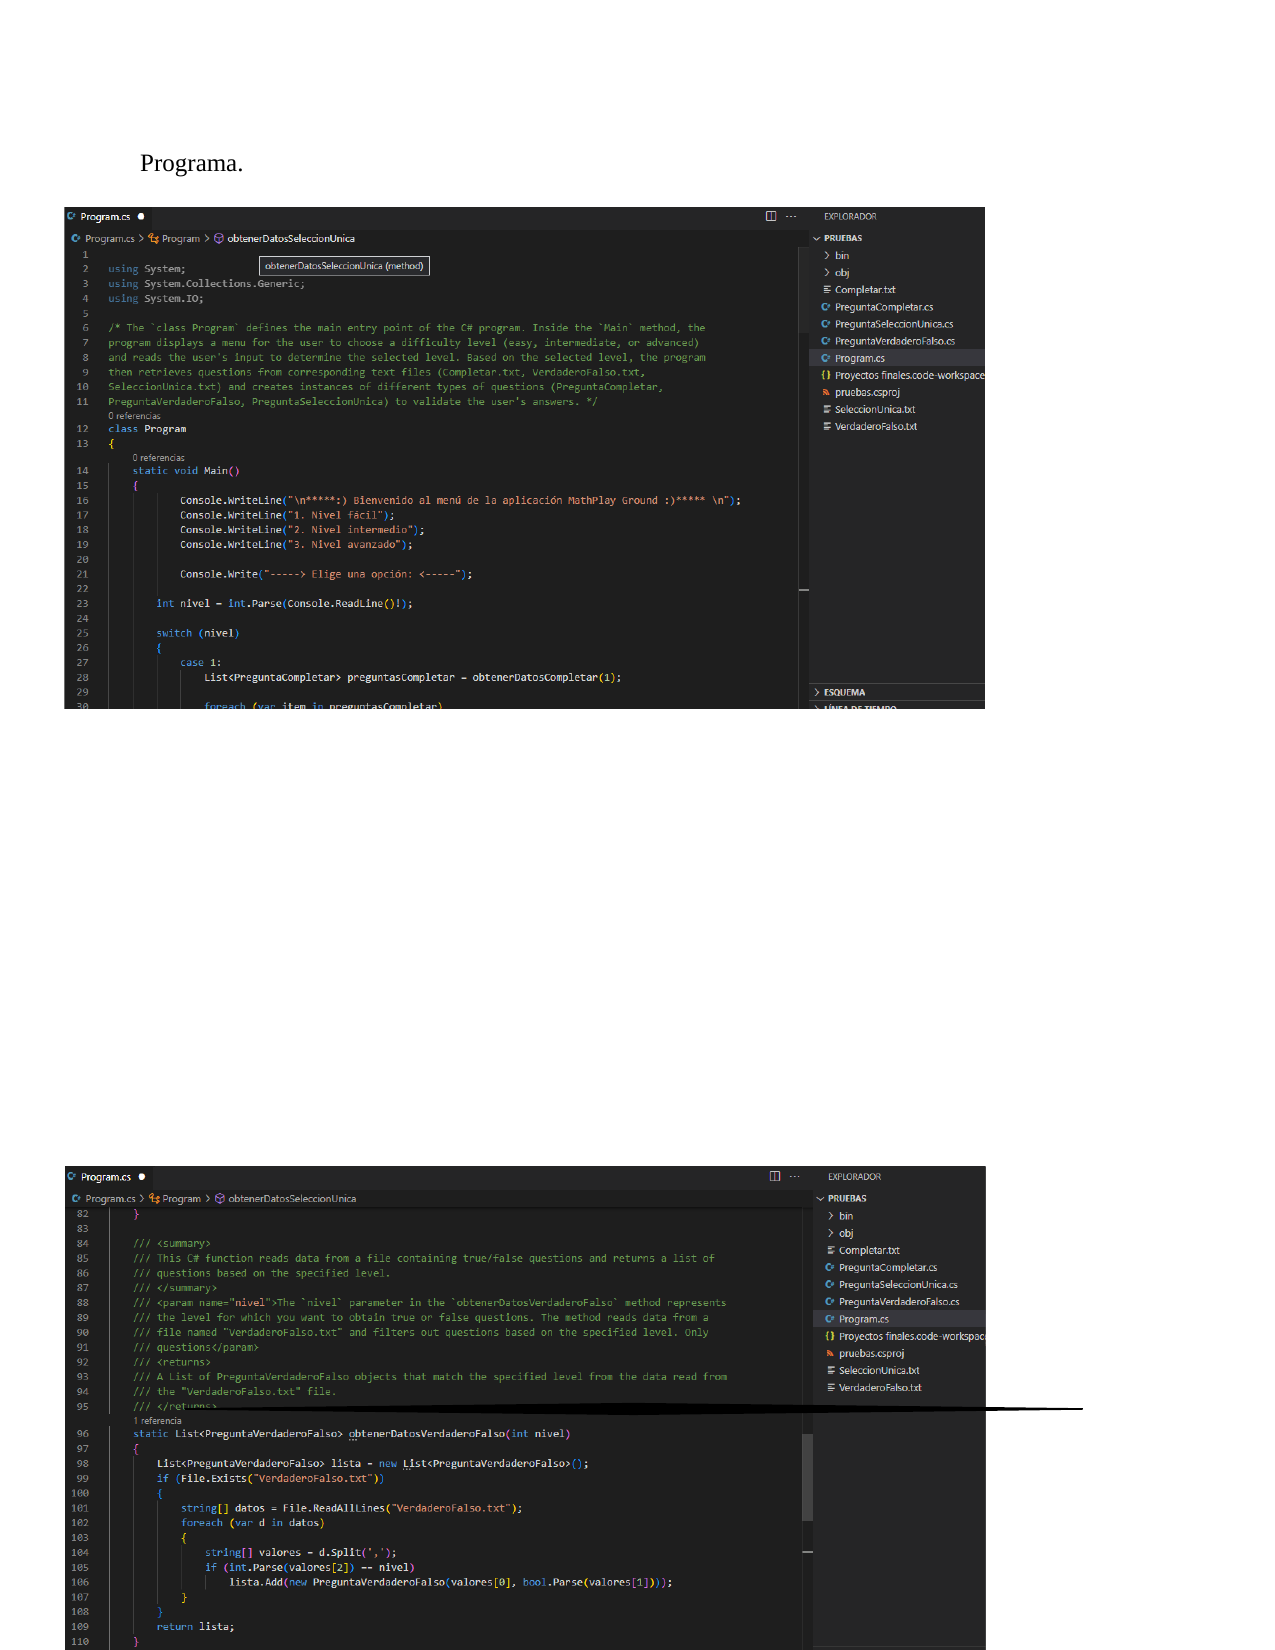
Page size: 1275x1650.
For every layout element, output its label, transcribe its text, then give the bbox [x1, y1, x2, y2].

picture [64, 207, 985, 709]
picture [65, 1166, 986, 1650]
text Programa. [65, 148, 1127, 176]
